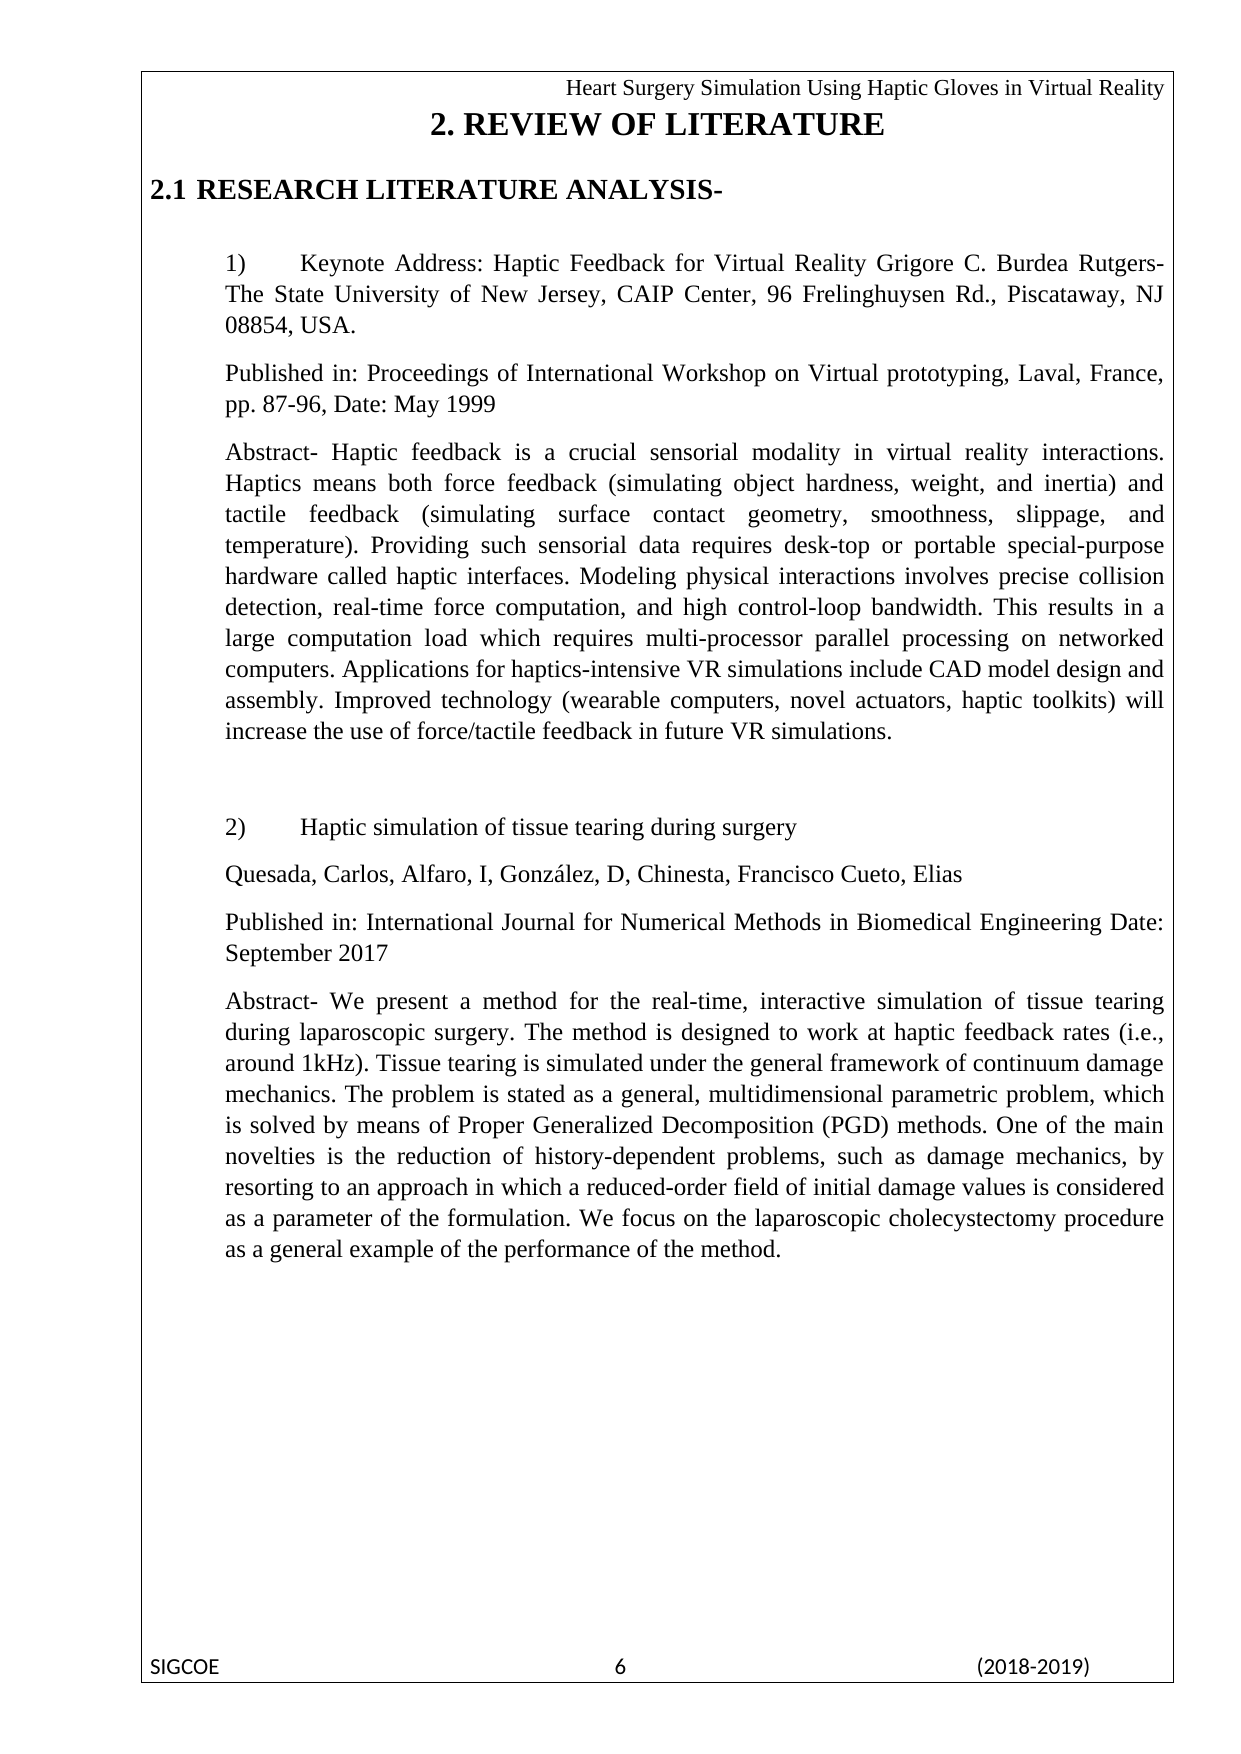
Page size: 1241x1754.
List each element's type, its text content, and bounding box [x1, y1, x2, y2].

subtitle 2. REVIEW OF LITERATURE [150, 104, 1165, 143]
text Abstract- Haptic feedback is a crucial sensorial modality in virtual reality interactions. Haptics means both force feedback (simulating object hardness, weight, and inertia) and tactile feedback (simulating surface contact geometry, smoothness, slippage, and temperature). Providing such sensorial data requires desk-top or portable special-purpose hardware called haptic interfaces. Modeling physical interactions involves precise collision detection, real-time force computation, and high control-loop bandwidth. This results in a large computation load which requires multi-processor parallel processing on networked computers. Applications for haptics-intensive VR simulations include CAD model design and assembly. Improved technology (wearable computers, novel actuators, haptic toolkits) will increase the use of force/tactile feedback in future VR simulations. [225, 437, 1165, 745]
text Quesada, Carlos, Alfaro, I, González, D, Chinesta, Francisco Cueto, Elias [225, 859, 1165, 888]
text 2) Haptic simulation of tissue tearing during surgery [225, 812, 1165, 841]
text Published in: Proceedings of International Workshop on Virtual prototyping, Laval, France, pp. 87-96, Date: May 1999 [225, 358, 1165, 418]
text 1) Keynote Address: Haptic Feedback for Virtual Reality Grigore C. Burdea Rutgers- The State University of New Jersey, CAIP Center, 96 Frelinghuysen Rd., Piscataway, NJ 08854, USA. [225, 248, 1165, 339]
subtitle RESEARCH LITERATURE ANALYSIS- [150, 172, 1165, 205]
text Abstract- We present a method for the real-time, interactive simulation of tissue tearing during laparoscopic surgery. The method is designed to work at haptic feedback rates (i.e., around 1kHz). Tissue tearing is simulated under the general framework of continuum damage mechanics. The problem is stated as a general, multidimensional parametric problem, which is solved by means of Proper Generalized Decomposition (PGD) methods. One of the main novelties is the reduction of history-dependent problems, such as damage mechanics, by resorting to an approach in which a reduced-order field of initial damage values is considered as a parameter of the formulation. We focus on the laparoscopic cholecystectomy procedure as a general example of the performance of the method. [225, 986, 1165, 1263]
text Published in: International Journal for Numerical Methods in Biomedical Engineering Date: September 2017 [225, 907, 1165, 967]
